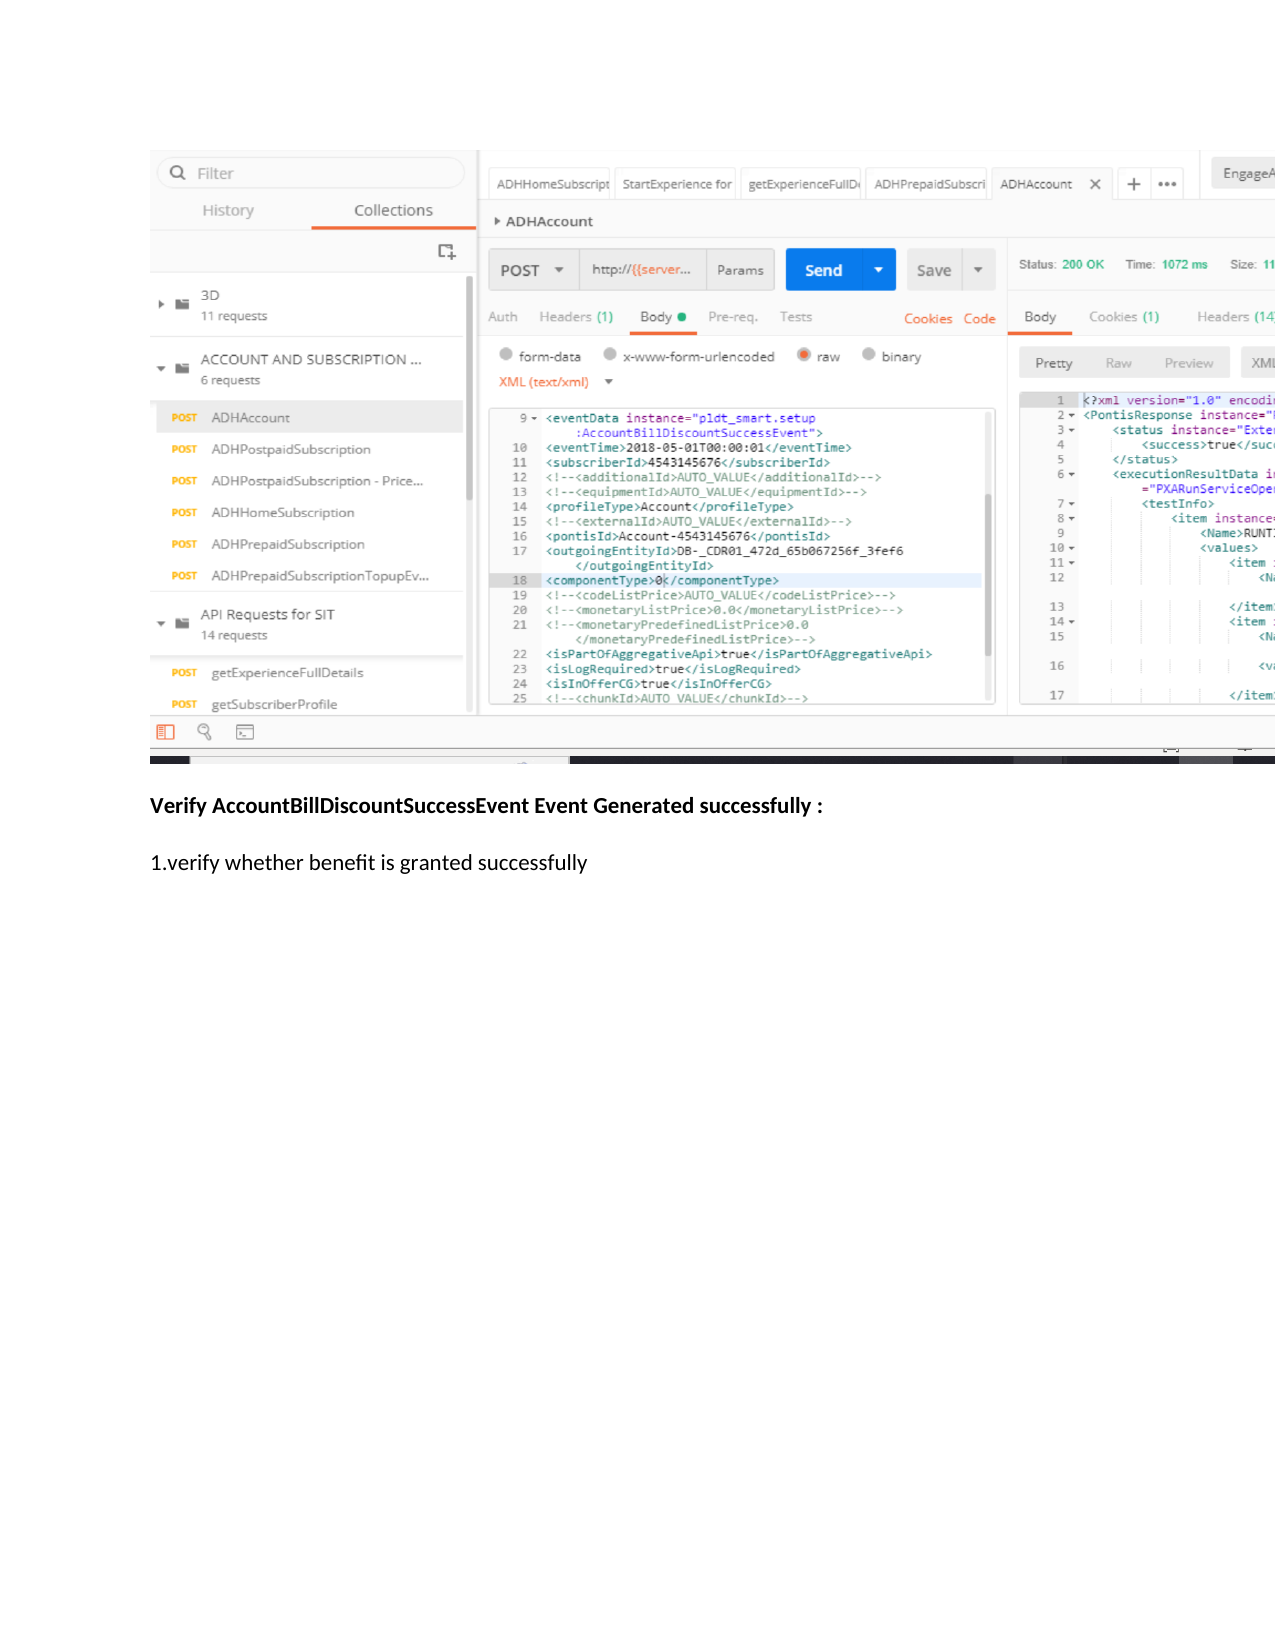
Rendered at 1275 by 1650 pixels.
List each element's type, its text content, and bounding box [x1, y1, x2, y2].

picture [150, 150, 1275, 764]
text Verify AccountBillDiscountSuccessEvent Event Generated successfully : [150, 792, 1125, 819]
text 1.verify whether benefit is granted successfully [150, 848, 1125, 876]
